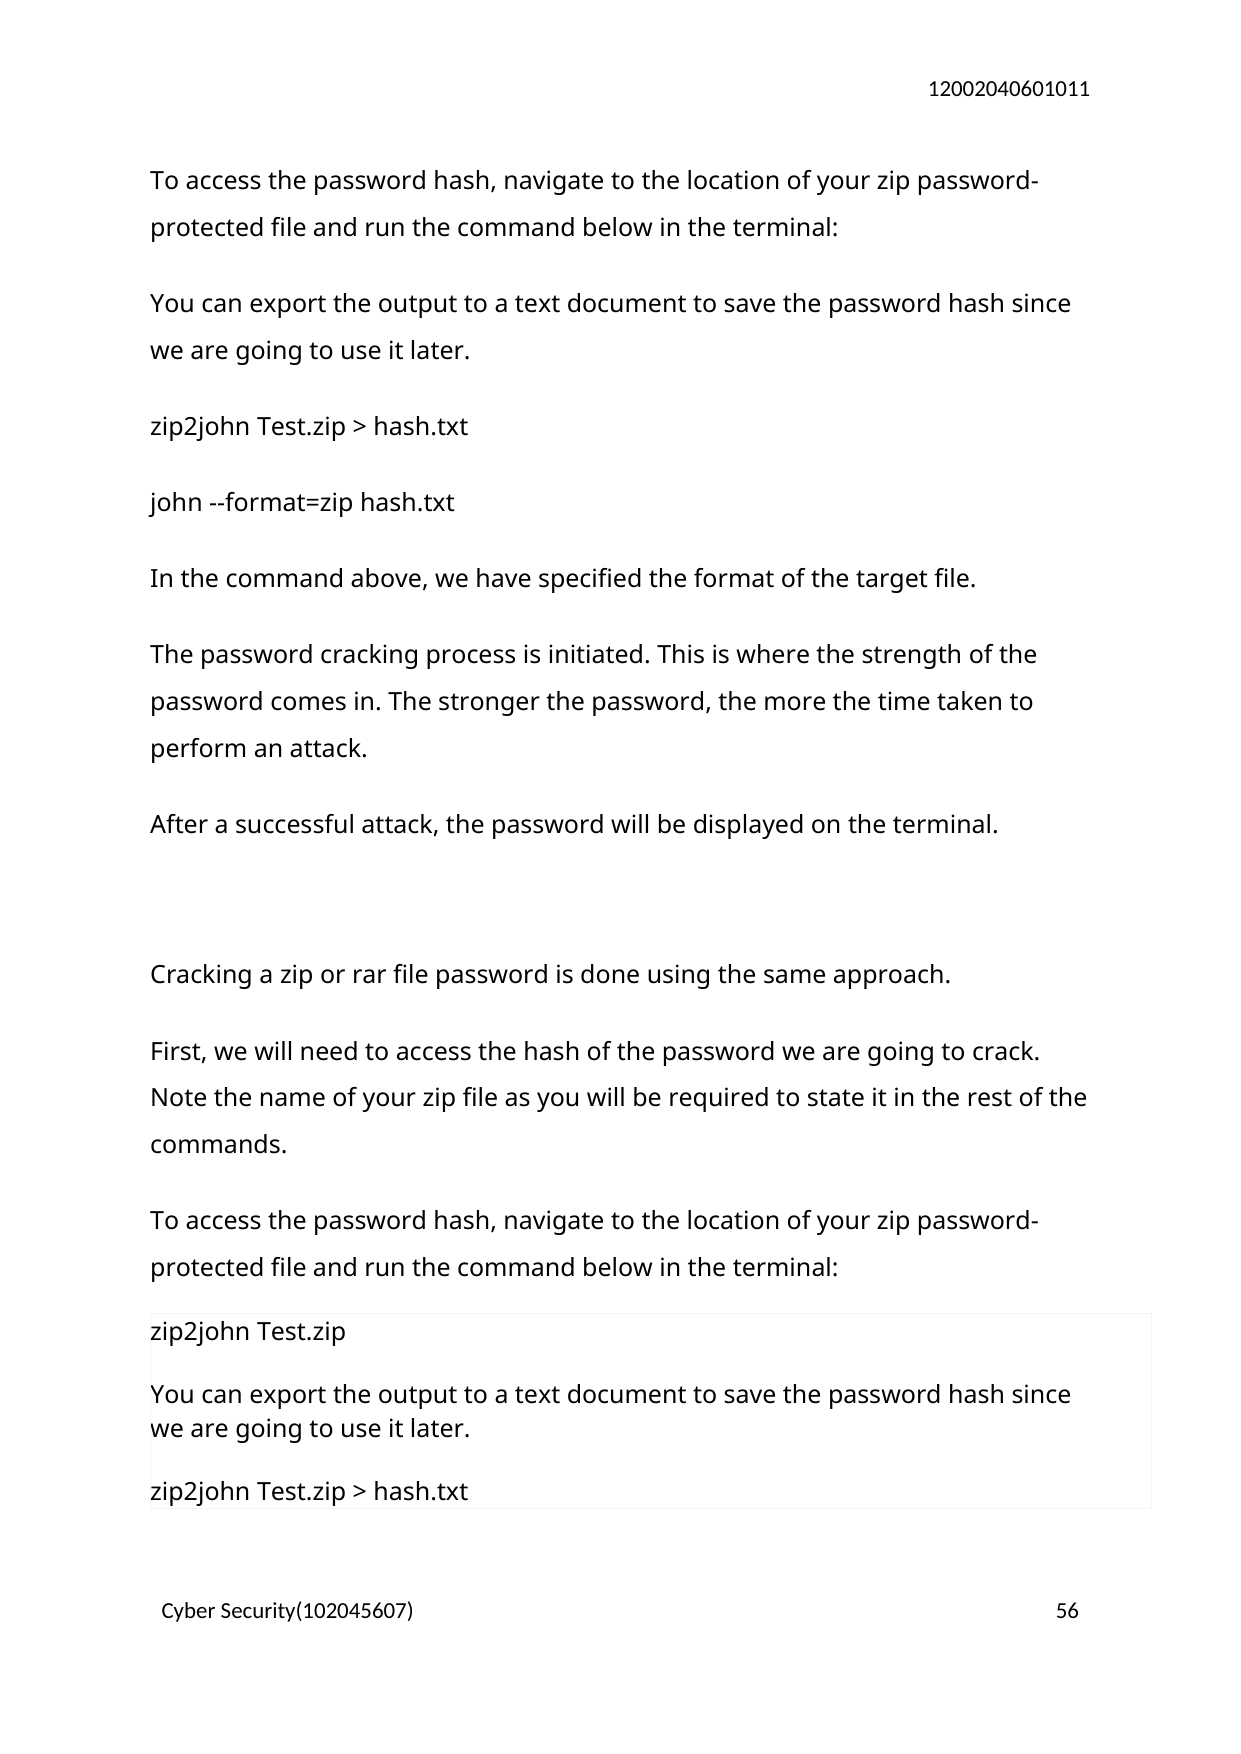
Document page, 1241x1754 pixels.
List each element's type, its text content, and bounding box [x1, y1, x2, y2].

text The password cracking process is initiated. This is where the strength of the password comes in. The stronger the password, the more the time taken to perform an attack. [150, 624, 1090, 764]
text After a successful attack, the password will be displayed on the terminal. [150, 794, 1090, 841]
text To access the password hash, navigate to the location of your zip password-protected file and run the command below in the terminal: [150, 150, 1090, 244]
text zip2john Test.zip > hash.txt [151, 1473, 1151, 1508]
text To access the password hash, navigate to the location of your zip password-protected file and run the command below in the terminal: [150, 1190, 1090, 1284]
text zip2john Test.zip [151, 1314, 1151, 1348]
text john --format=zip hash.txt [150, 472, 1090, 519]
text First, we will need to access the hash of the password we are going to crack. Note the name of your zip file as you will be required to state it in the rest of the commands. [150, 1020, 1090, 1161]
text Cracking a zip or rar file password is done using the same approach. [150, 944, 1090, 991]
text You can export the output to a text document to save the password hash since we are going to use it later. [151, 1376, 1151, 1445]
text In the command above, we have specified the format of the target file. [150, 548, 1090, 595]
text zip2john Test.zip > hash.txt [150, 396, 1090, 443]
text You can export the output to a text document to save the password hash since we are going to use it later. [150, 273, 1090, 367]
